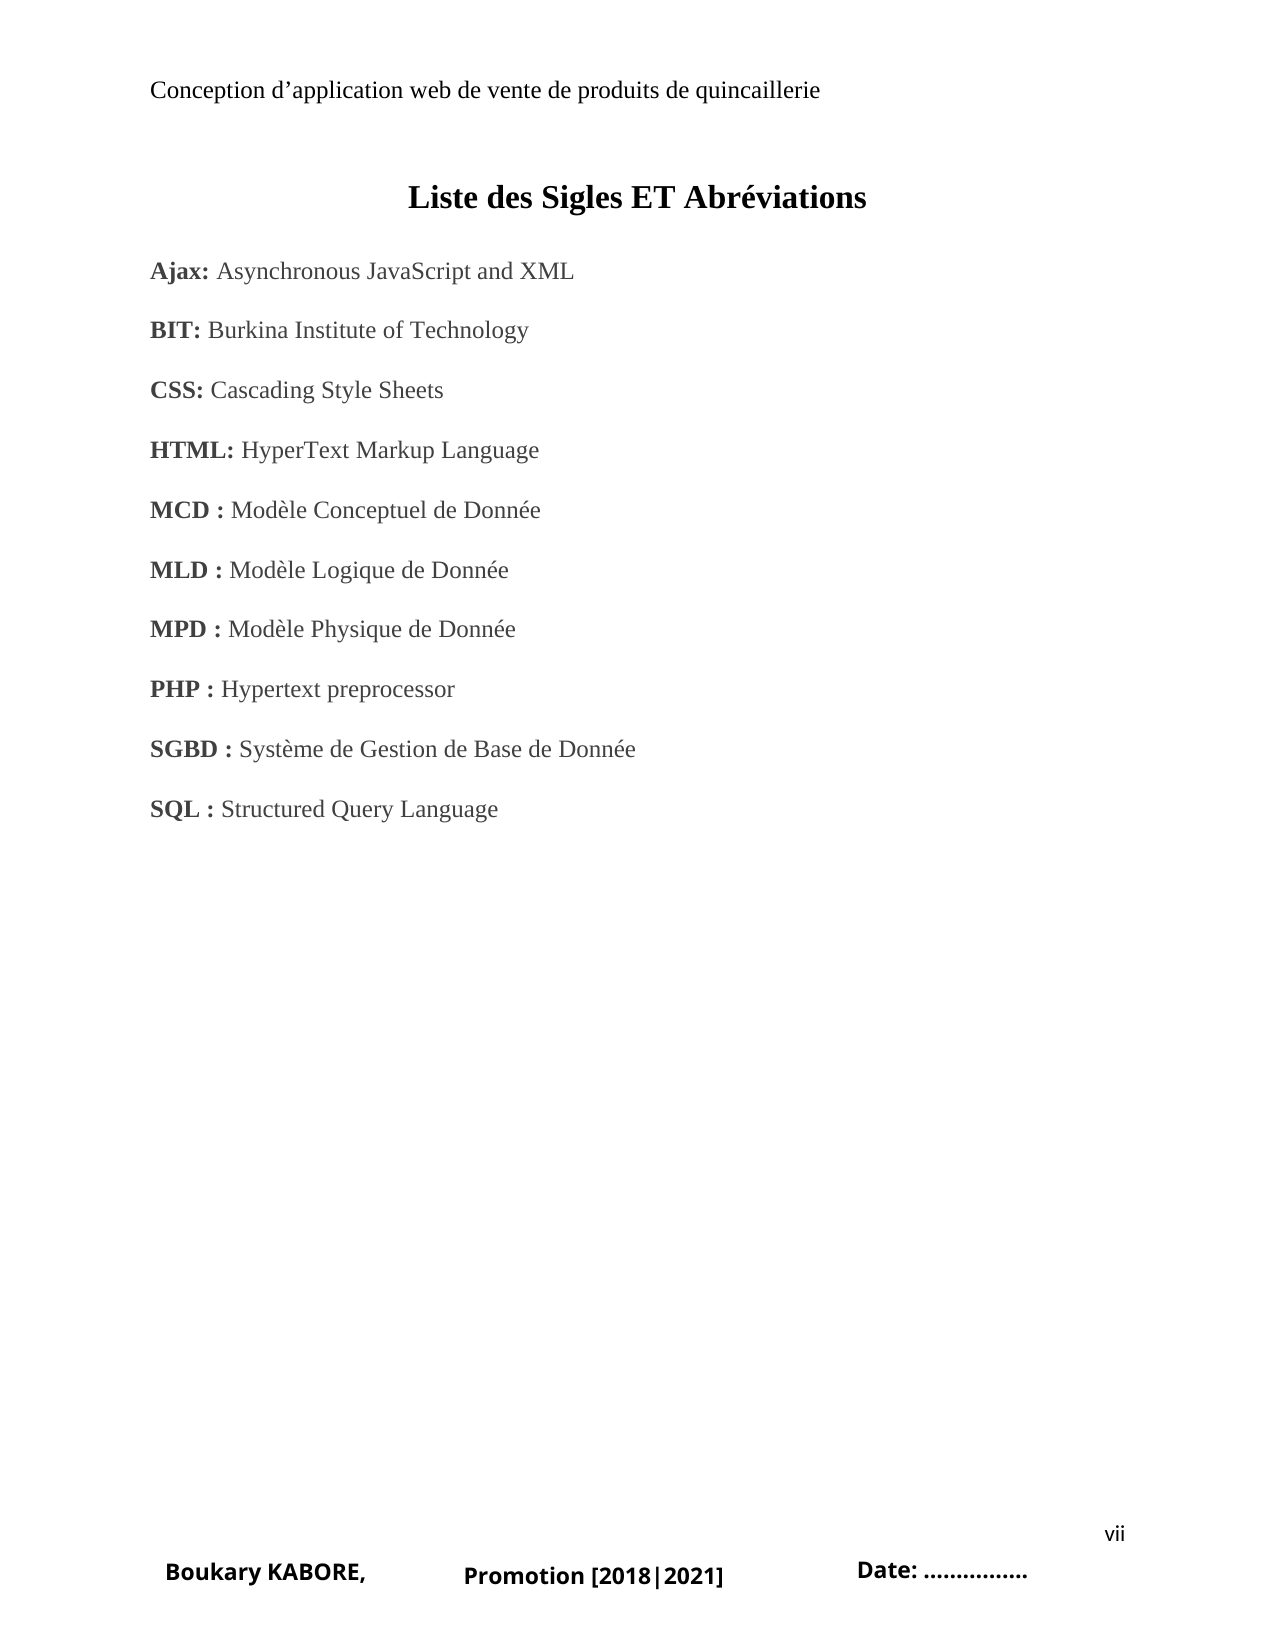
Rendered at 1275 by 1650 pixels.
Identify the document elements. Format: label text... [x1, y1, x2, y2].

text MCD : Modèle Conceptuel de Donnée [150, 495, 1125, 524]
text PHP : Hypertext preprocessor [150, 674, 1125, 703]
text BIT: Burkina Institute of Technology [150, 316, 1125, 344]
text SGBD : Système de Gestion de Base de Donnée [150, 734, 1125, 763]
text HTML: HyperText Markup Language [150, 435, 1125, 464]
text CSS: Cascading Style Sheets [150, 375, 1125, 404]
text MLD : Modèle Logique de Donnée [150, 555, 1125, 583]
text SQL : Structured Query Language [150, 794, 1125, 823]
subtitle Liste des Sigles ET Abréviations [150, 177, 1125, 216]
text Ajax: Asynchronous JavaScript and XML [150, 256, 1125, 284]
text MPD : Modèle Physique de Donnée [150, 614, 1125, 643]
